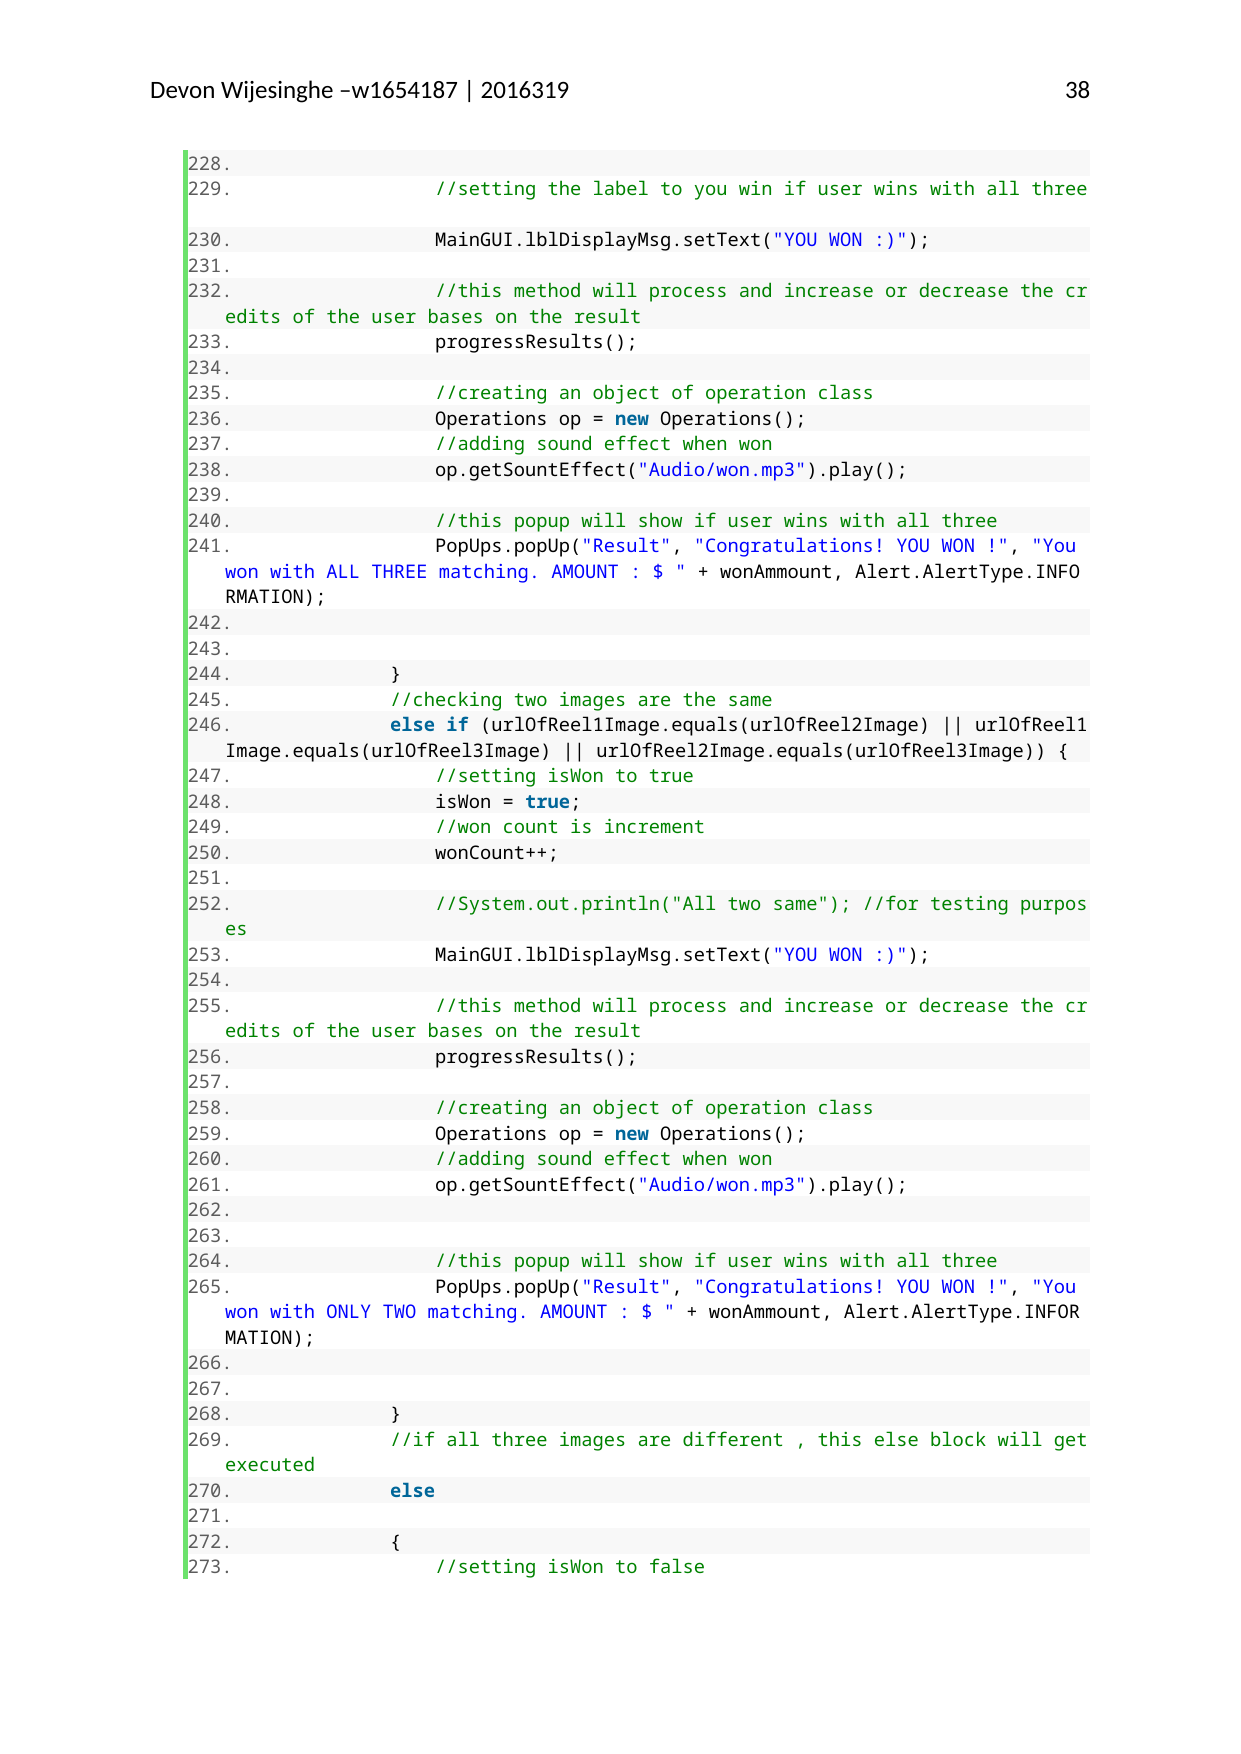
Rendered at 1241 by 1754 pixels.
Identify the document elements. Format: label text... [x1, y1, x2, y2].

list //checking two images are the same [188, 686, 1090, 711]
list //creating an object of operation class [188, 380, 1090, 405]
list //System.out.println("All two same"); //for testing purposes [189, 890, 1090, 941]
list Operations op = new Operations(); [188, 405, 1090, 431]
list } [188, 660, 1090, 686]
list isWon = true; [188, 788, 1090, 813]
list //won count is increment [188, 813, 1090, 839]
list MainGUI.lblDisplayMsg.setText("YOU WON :)"); [188, 941, 1090, 967]
list //if all three images are different , this else block will get executed [188, 1426, 1090, 1477]
list //this method will process and increase or decrease the credits of the user bases on the result [188, 992, 1090, 1043]
list //setting isWon to true [188, 762, 1090, 788]
list wonCount++; [188, 839, 1090, 864]
list //this method will process and increase or decrease the credits of the user bases on the result [188, 278, 1090, 329]
list else [188, 1477, 1090, 1503]
list progressResults(); [188, 1043, 1090, 1069]
list //setting isWon to false [188, 1554, 1090, 1579]
list PopUps.popUp("Result", "Congratulations! YOU WON !", "You won with ALL THREE matching. AMOUNT : $ " + wonAmmount, Alert.AlertType.INFORMATION); [188, 533, 1090, 609]
list else if (urlOfReel1Image.equals(urlOfReel2Image) || urlOfReel1Image.equals(urlOfReel3Image) || urlOfReel2Image.equals(urlOfReel3Image)) { [188, 711, 1090, 762]
list Operations op = new Operations(); [188, 1120, 1090, 1145]
list //creating an object of operation class [188, 1094, 1090, 1120]
list progressResults(); [188, 329, 1090, 354]
list op.getSountEffect("Audio/won.mp3").play(); [188, 1171, 1090, 1196]
list op.getSountEffect("Audio/won.mp3").play(); [188, 456, 1090, 482]
list //adding sound effect when won [188, 1145, 1090, 1171]
list } [188, 1401, 1090, 1426]
list //setting the label to you win if user wins with all three [188, 176, 1090, 227]
list //adding sound effect when won [188, 431, 1090, 456]
list PopUps.popUp("Result", "Congratulations! YOU WON !", "You won with ONLY TWO matching. AMOUNT : $ " + wonAmmount, Alert.AlertType.INFORMATION); [188, 1273, 1090, 1349]
list { [188, 1528, 1090, 1554]
list //this popup will show if user wins with all three [188, 1247, 1090, 1273]
list //this popup will show if user wins with all three [188, 507, 1090, 533]
list MainGUI.lblDisplayMsg.setText("YOU WON :)"); [188, 227, 1090, 252]
